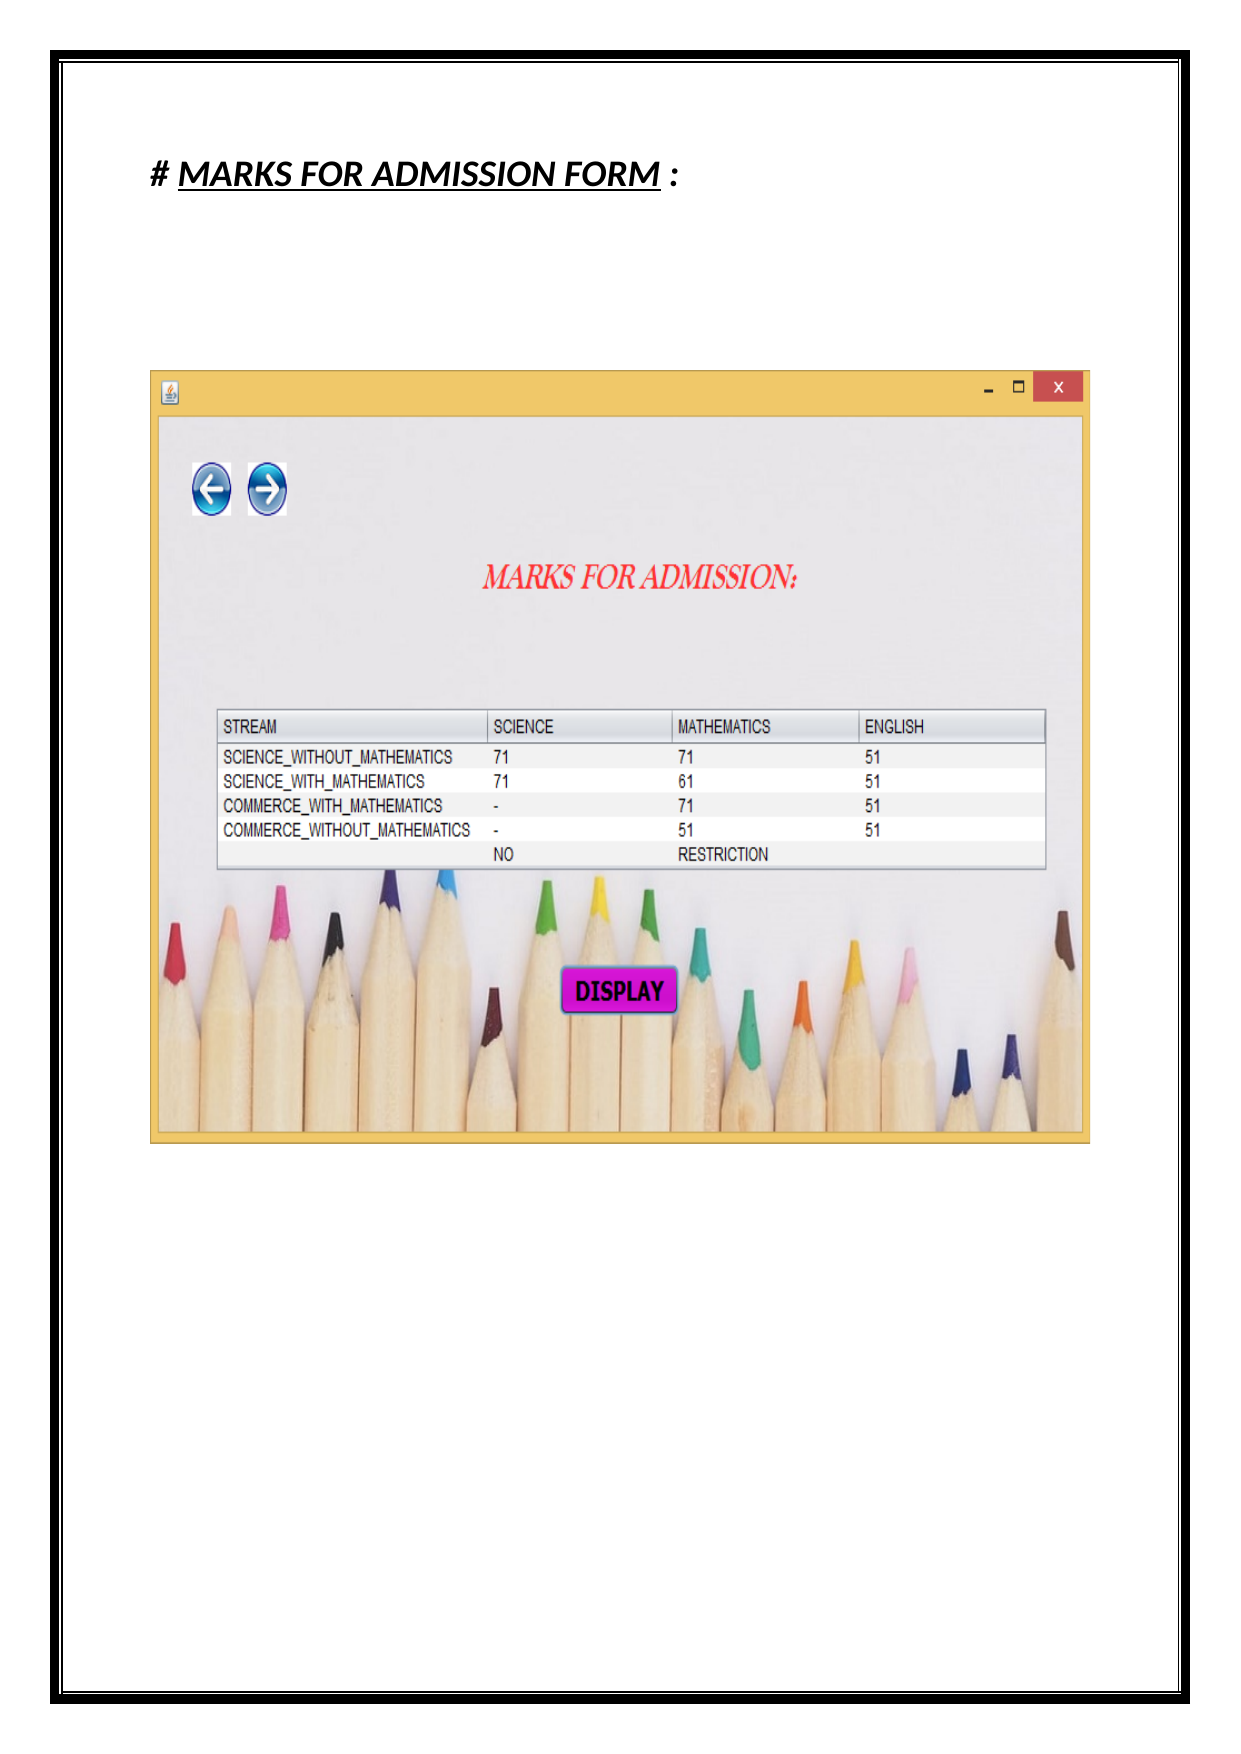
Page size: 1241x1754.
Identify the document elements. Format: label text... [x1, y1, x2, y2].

picture [150, 370, 1091, 1144]
text # MARKS FOR ADMISSION FORM : [150, 150, 1090, 196]
